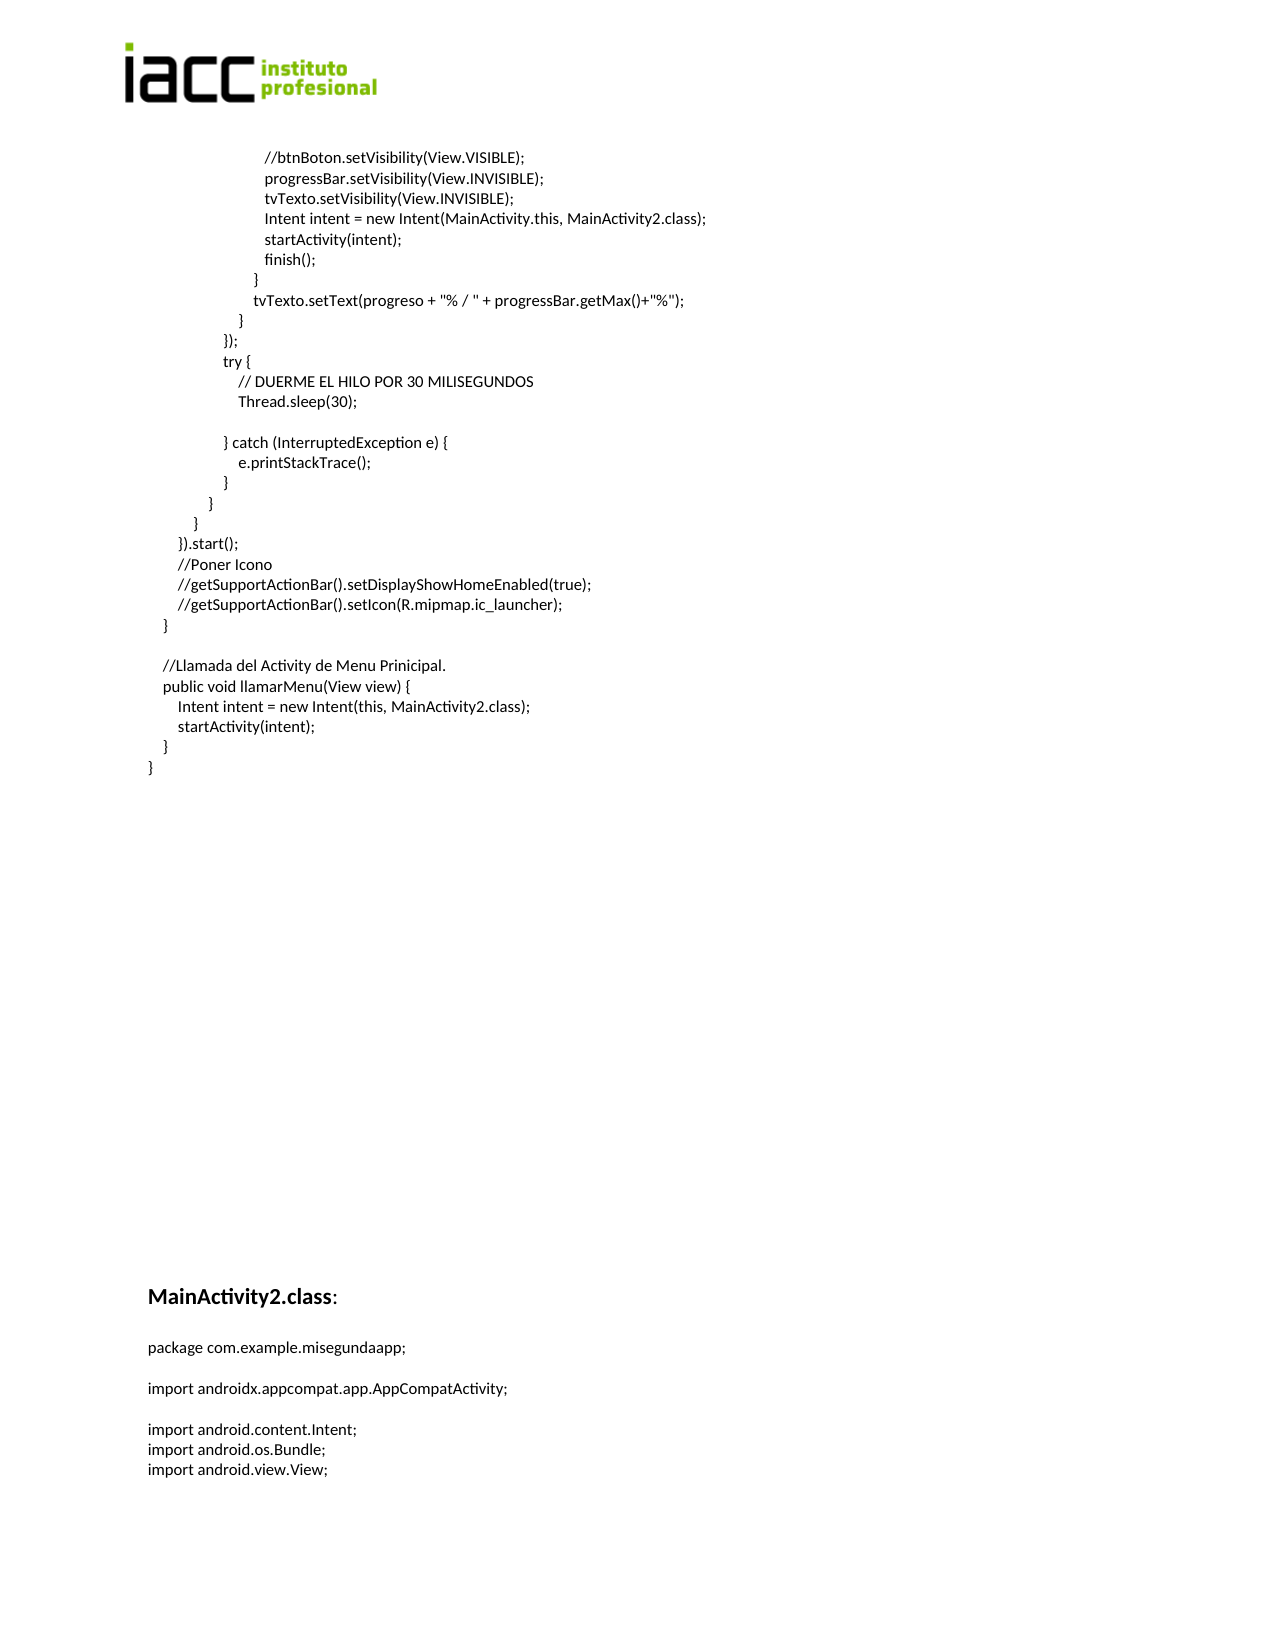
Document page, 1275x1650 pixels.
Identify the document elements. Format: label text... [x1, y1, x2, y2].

text import android.os.Bundle; [148, 1439, 1137, 1460]
text tvTexto.setVisibility(View.INVISIBLE); [148, 188, 1137, 209]
text //btnBoton.setVisibility(View.VISIBLE); [148, 148, 1137, 168]
text } [148, 615, 1137, 635]
text } [148, 737, 1137, 757]
text startActivity(intent); [148, 716, 1137, 737]
text finish(); [148, 249, 1137, 269]
text public void llamarMenu(View view) { [148, 676, 1137, 696]
text //Poner Icono [148, 554, 1137, 574]
text MainActivity2.class: [148, 1282, 1137, 1310]
text // DUERME EL HILO POR 30 MILISEGUNDOS [148, 371, 1137, 391]
text Intent intent = new Intent(MainActivity.this, MainActivity2.class); [148, 209, 1137, 229]
text //Llamada del Activity de Menu Prinicipal. [148, 656, 1137, 676]
text Intent intent = new Intent(this, MainActivity2.class); [148, 696, 1137, 716]
text } [148, 310, 1137, 331]
text } [148, 493, 1137, 513]
text try { [148, 351, 1137, 371]
text } [148, 473, 1137, 493]
text //getSupportActionBar().setIcon(R.mipmap.ic_launcher); [148, 594, 1137, 615]
text import android.view.View; [148, 1460, 1137, 1480]
picture [0, 0, 1275, 126]
text } [148, 757, 1137, 777]
text import android.content.Intent; [148, 1419, 1137, 1439]
text }).start(); [148, 534, 1137, 554]
text startActivity(intent); [148, 229, 1137, 249]
text } catch (InterruptedException e) { [148, 432, 1137, 452]
text e.printStackTrace(); [148, 452, 1137, 473]
text }); [148, 331, 1137, 351]
text } [148, 513, 1137, 534]
text } [148, 269, 1137, 290]
text //getSupportActionBar().setDisplayShowHomeEnabled(true); [148, 574, 1137, 594]
text tvTexto.setText(progreso + "% / " + progressBar.getMax()+"%"); [148, 290, 1137, 310]
text package com.example.misegundaapp; [148, 1338, 1137, 1358]
text Thread.sleep(30); [148, 391, 1137, 412]
text progressBar.setVisibility(View.INVISIBLE); [148, 168, 1137, 188]
text import androidx.appcompat.app.AppCompatActivity; [148, 1378, 1137, 1399]
